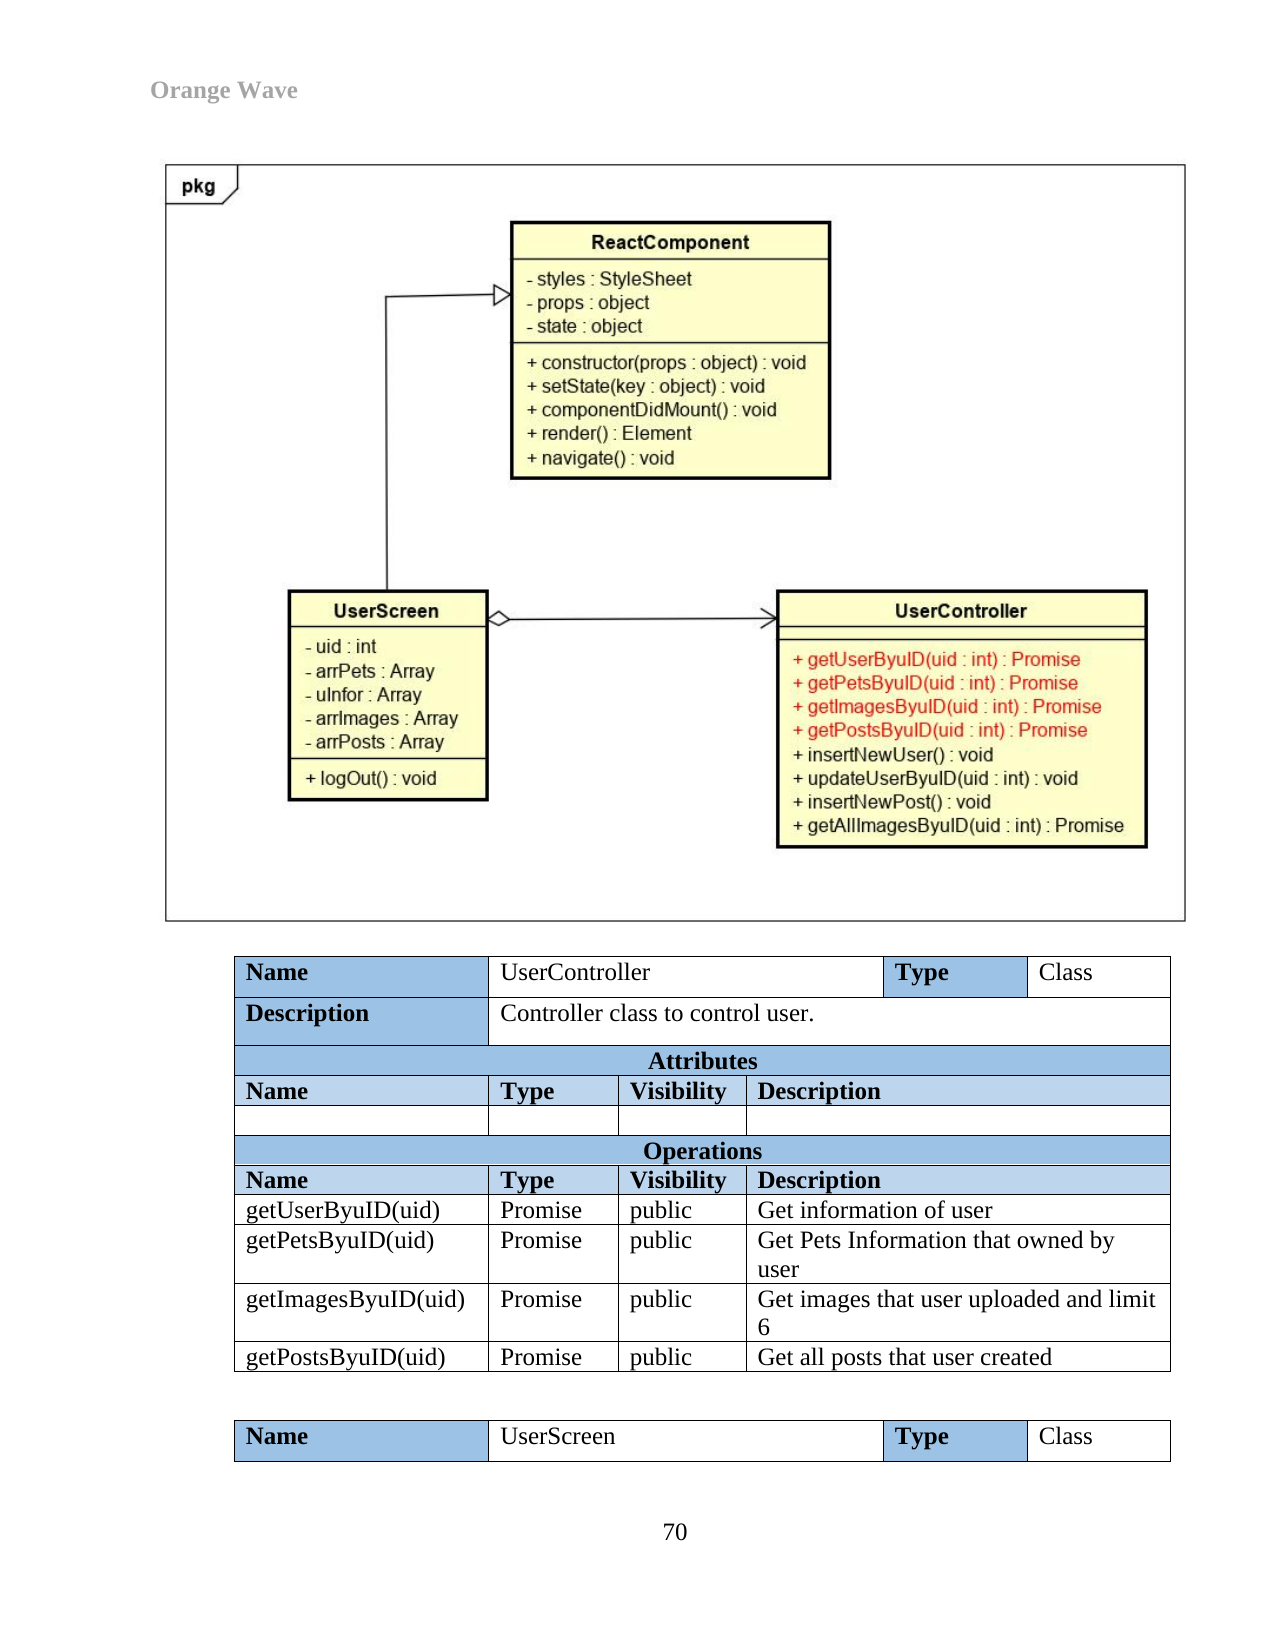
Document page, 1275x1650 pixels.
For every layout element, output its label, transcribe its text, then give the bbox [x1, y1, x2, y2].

table_cell Description [747, 1076, 1170, 1105]
picture [150, 150, 1200, 937]
table_header UserController [489, 957, 883, 997]
table_cell Promise [489, 1195, 618, 1224]
table_cell Get all posts that user created [747, 1342, 1170, 1371]
table_cell public [619, 1195, 746, 1224]
table_cell Get Pets Information that owned by user [747, 1225, 1170, 1283]
table_cell Operations [235, 1136, 1170, 1164]
table_cell [235, 1106, 488, 1135]
table_header Type [884, 1421, 1027, 1461]
table_header Name [235, 957, 488, 997]
table_cell Promise [489, 1284, 618, 1341]
table_cell [619, 1106, 746, 1135]
table_header Name [235, 1421, 488, 1461]
table_cell Type [489, 1076, 618, 1105]
table_cell Name [235, 1166, 488, 1194]
table_cell Promise [489, 1342, 618, 1371]
table_cell getPetsByuID(uid) [235, 1225, 488, 1283]
table_cell public [619, 1284, 746, 1341]
table_cell Type [489, 1166, 618, 1194]
table_cell public [619, 1342, 746, 1371]
table_cell Description [235, 998, 488, 1045]
table_cell Visibility [619, 1166, 746, 1194]
table_cell getPostsByuID(uid) [235, 1342, 488, 1371]
table_cell [747, 1106, 1170, 1135]
table_cell Get information of user [747, 1195, 1170, 1224]
table_cell public [619, 1225, 746, 1283]
table_cell Name [235, 1076, 488, 1105]
table_cell getUserByuID(uid) [235, 1195, 488, 1224]
table_header UserScreen [489, 1421, 883, 1461]
table_cell Description [747, 1166, 1170, 1194]
table_header Class [1028, 1421, 1170, 1461]
table_cell getImagesByuID(uid) [235, 1284, 488, 1341]
table_cell Get images that user uploaded and limit 6 [747, 1284, 1170, 1341]
table_cell Controller class to control user. [489, 998, 1170, 1045]
table_cell Promise [489, 1225, 618, 1283]
table_cell [489, 1106, 618, 1135]
table_cell Visibility [619, 1076, 746, 1105]
table_header Type [884, 957, 1027, 997]
table_header Class [1028, 957, 1170, 997]
table_cell Attributes [235, 1046, 1170, 1075]
